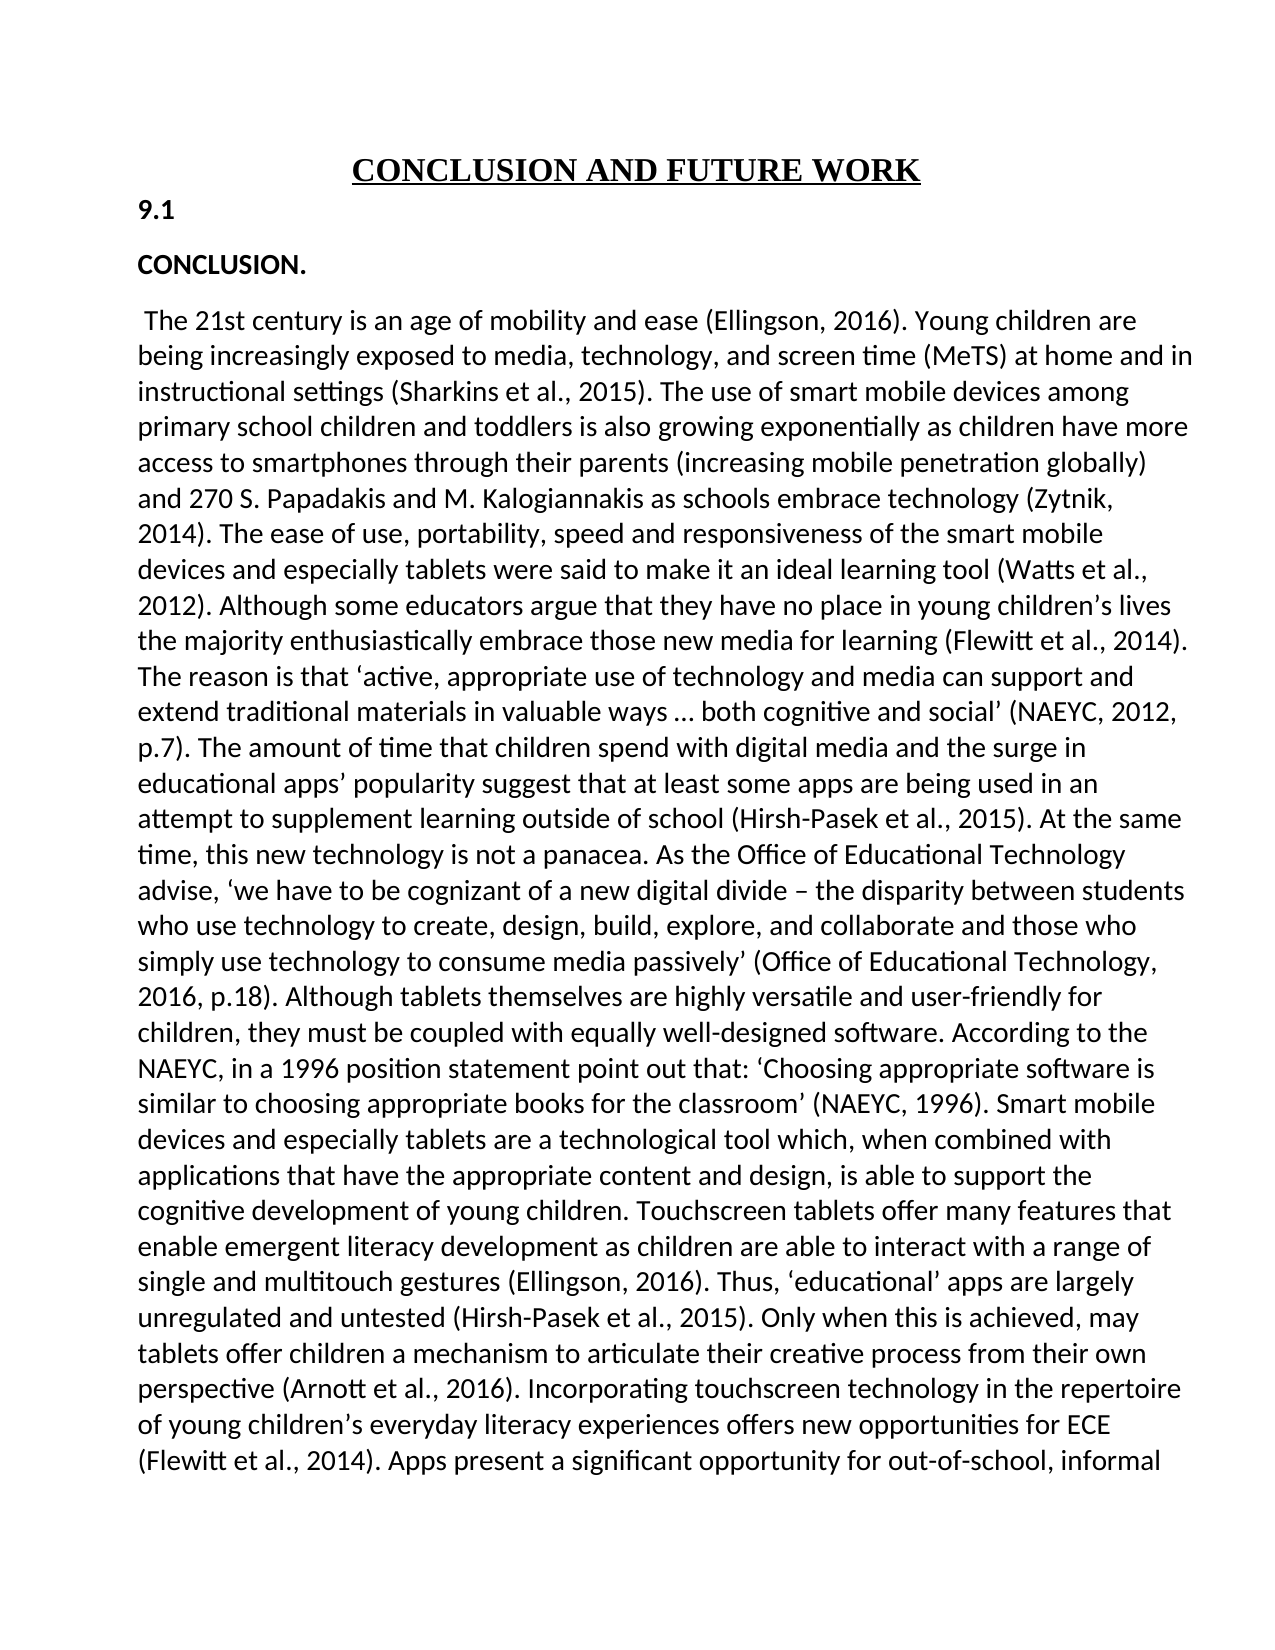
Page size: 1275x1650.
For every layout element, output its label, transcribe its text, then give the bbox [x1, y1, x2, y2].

subtitle CONCLUSION AND FUTURE WORK [155, 150, 1117, 188]
text CONCLUSION. [137, 246, 1195, 282]
text 9.1 [137, 191, 1195, 227]
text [137, 302, 1195, 1477]
